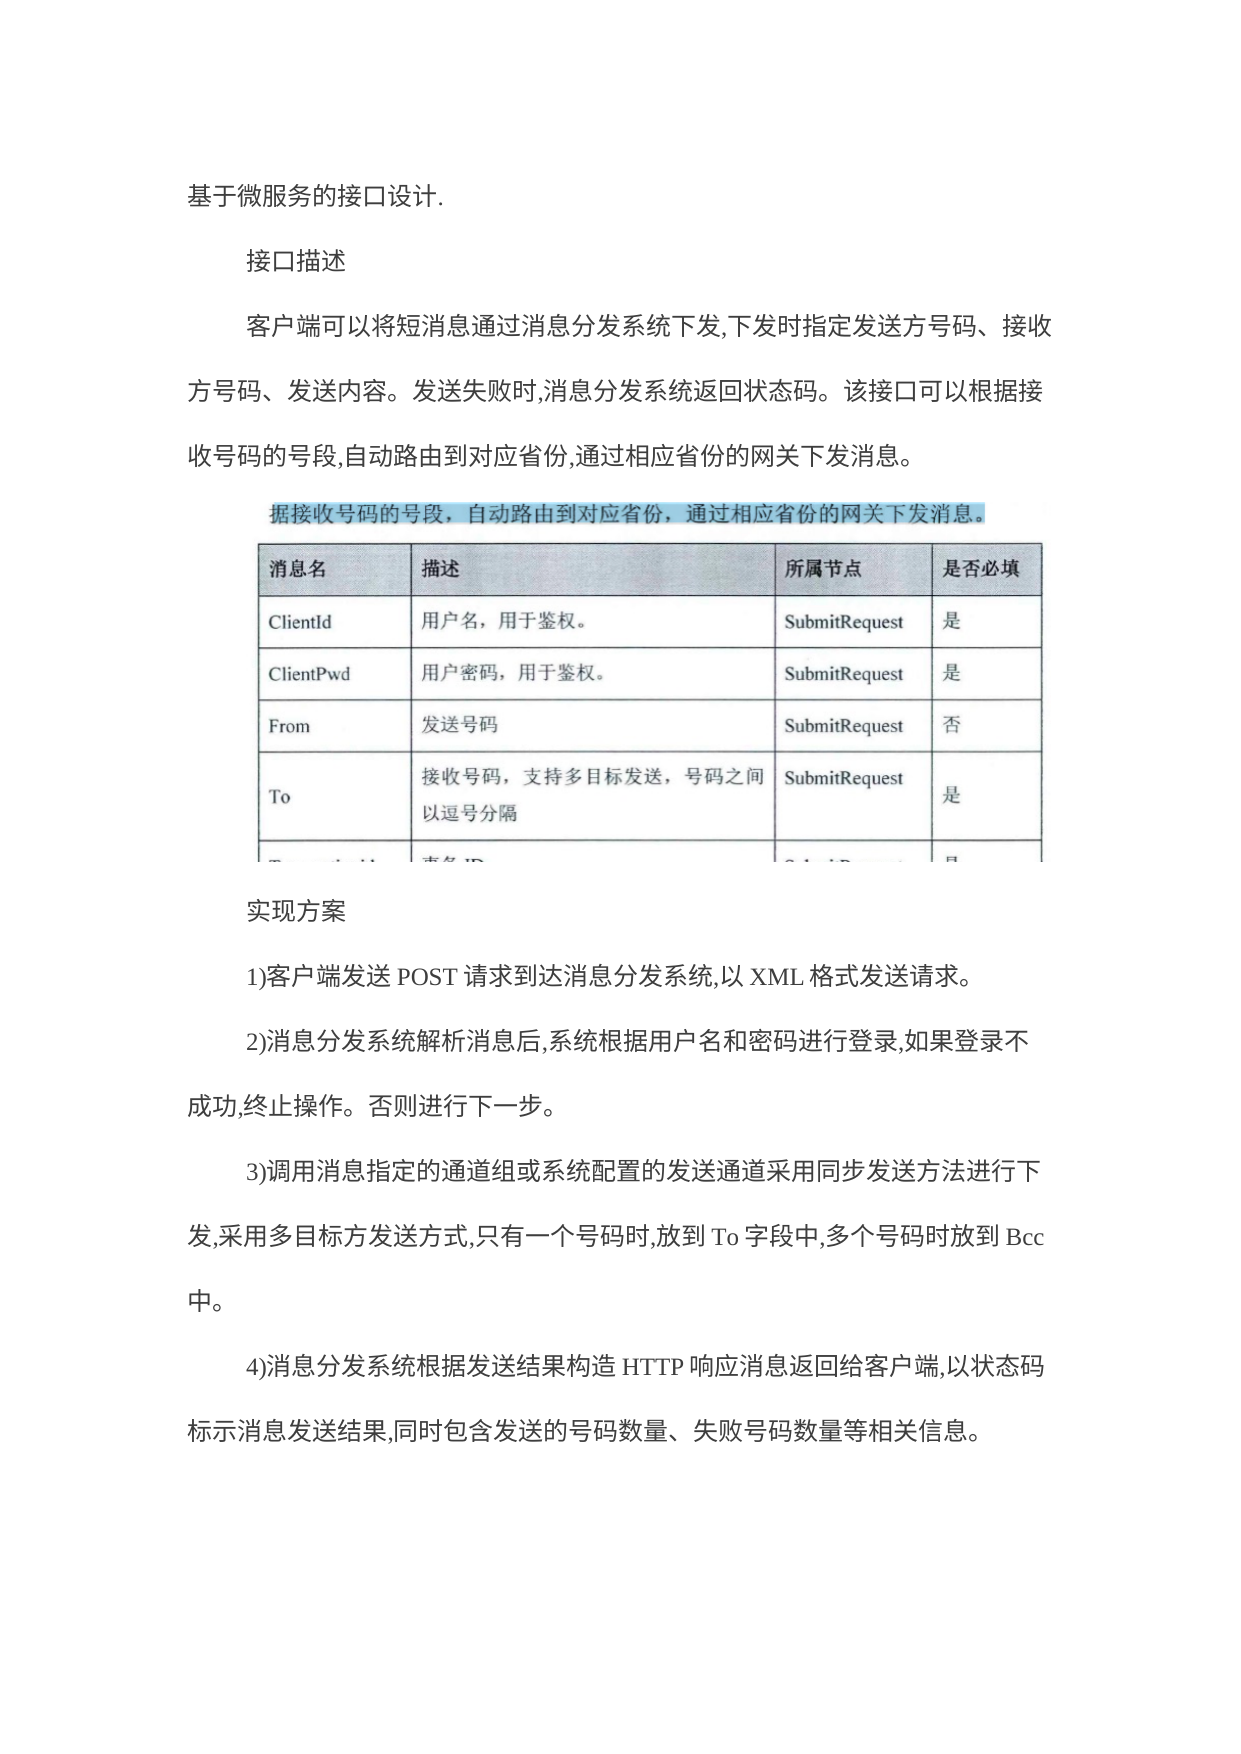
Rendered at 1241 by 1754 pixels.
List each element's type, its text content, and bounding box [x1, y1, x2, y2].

text 基于微服务的接口设计. [187, 162, 1053, 227]
text 实现方案 [187, 877, 1053, 942]
text 客户端可以将短消息通过消息分发系统下发,下发时指定发送方号码、接收方号码、发送内容。发送失败时,消息分发系统返回状态码。该接口可以根据接收号码的号段,自动路由到对应省份,通过相应省份的网关下发消息。 [187, 292, 1053, 487]
picture [245, 502, 1109, 862]
text 1)客户端发送POST请求到达消息分发系统,以XML格式发送请求。 [187, 942, 1053, 1007]
text 接口描述 [187, 227, 1053, 292]
text 2)消息分发系统解析消息后,系统根据用户名和密码进行登录,如果登录不成功,终止操作。否则进行下一步。 [187, 1007, 1053, 1137]
text 4)消息分发系统根据发送结果构造HTTP响应消息返回给客户端,以状态码标示消息发送结果,同时包含发送的号码数量、失败号码数量等相关信息。 [187, 1332, 1053, 1462]
text 3)调用消息指定的通道组或系统配置的发送通道采用同步发送方法进行下发,采用多目标方发送方式,只有一个号码时,放到To字段中,多个号码时放到Bcc中。 [187, 1137, 1053, 1332]
